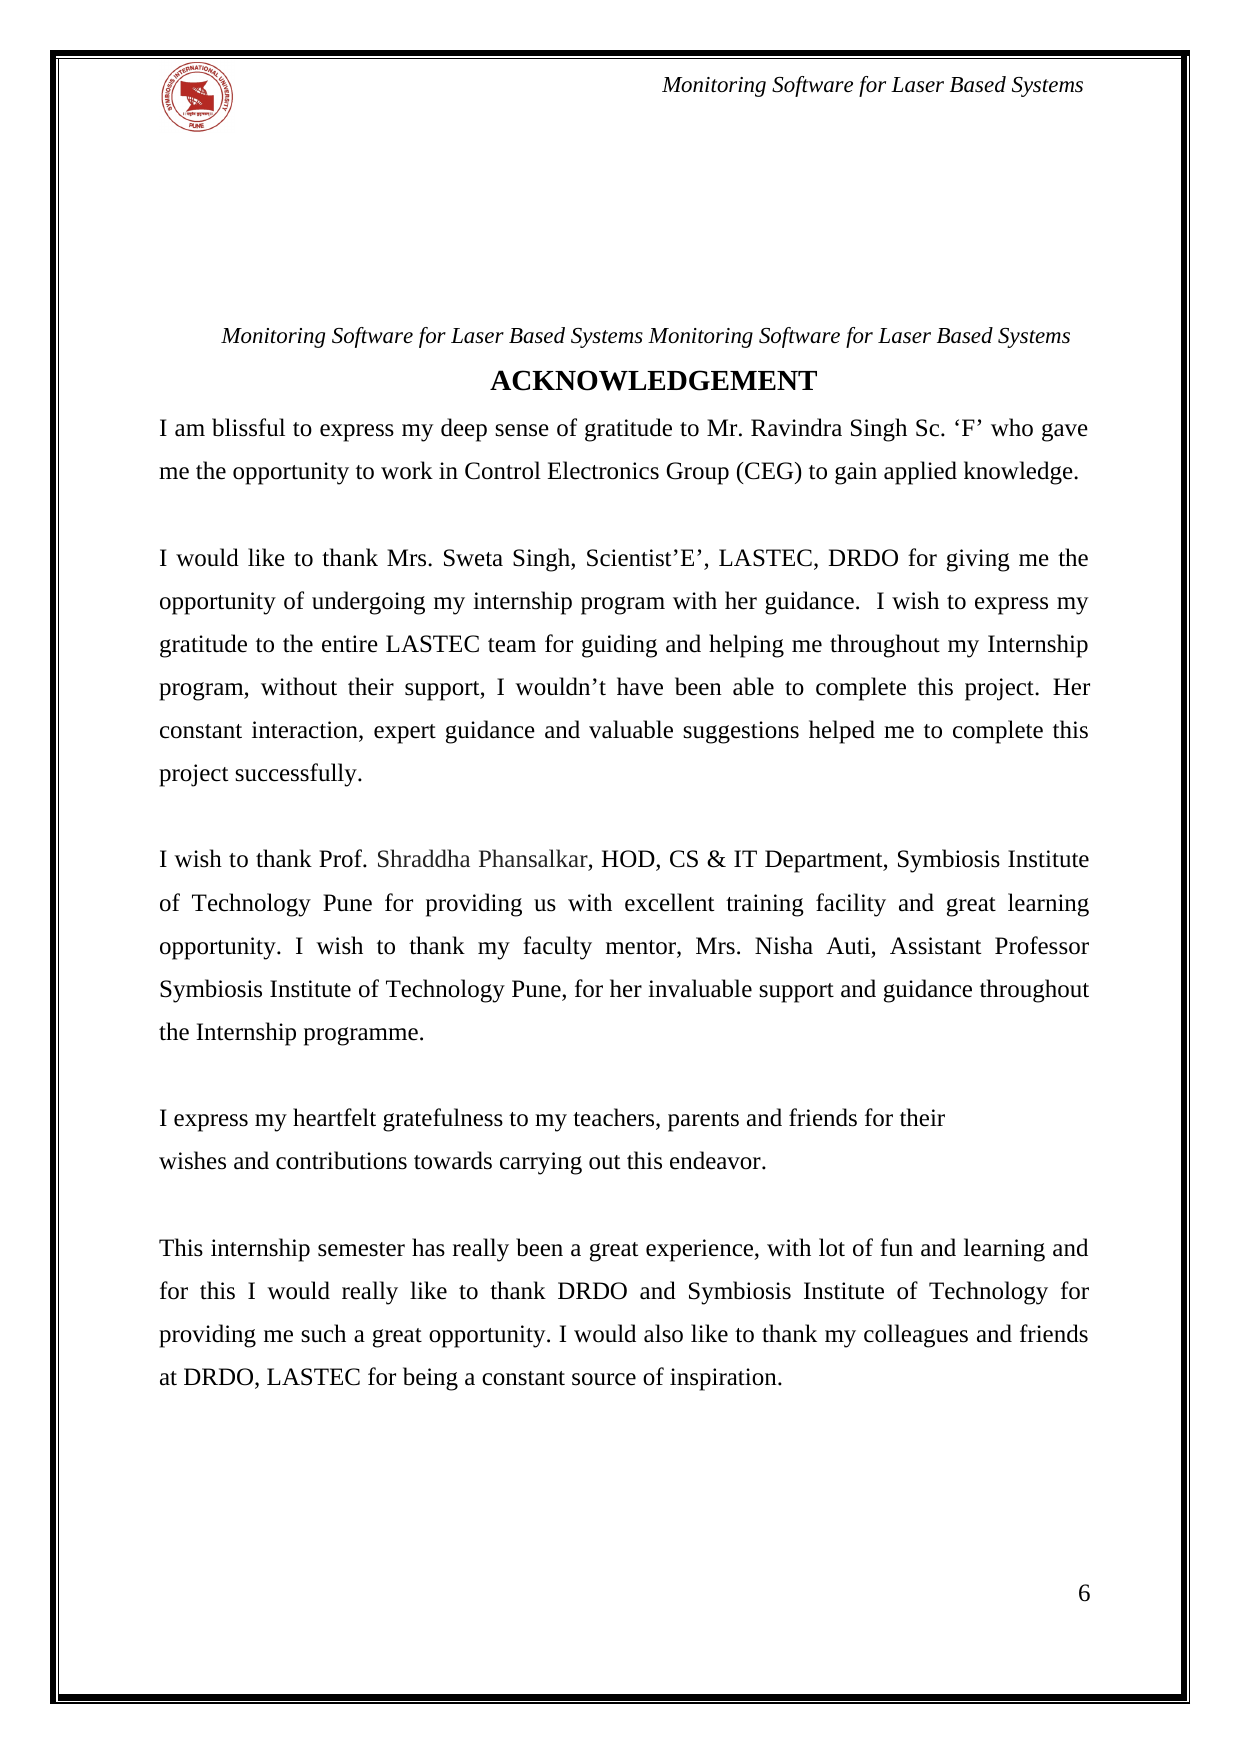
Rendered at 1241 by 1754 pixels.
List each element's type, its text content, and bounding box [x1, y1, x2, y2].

text CERTIFICATE ACKNOWLEDGEMENT [159, 363, 1090, 396]
text wishes and contributions towards carrying out this endeavor. [159, 1146, 1090, 1175]
text I wish to thank Prof. Shraddha Phansalkar, HOD, CS & IT Department, Symbiosis Institute of Technology Pune for providing us with excellent training facility and great learning opportunity. I wish to thank my faculty mentor, Mrs. Nisha Auti, Assistant Professor Symbiosis Institute of Technology Pune, for her invaluable support and guidance throughout the Internship programme. [159, 844, 1090, 1046]
text I would like to thank Mrs. Sweta Singh, Scientist’E’, LASTEC, DRDO for giving me the opportunity of undergoing my internship program with her guidance. I wish to express my gratitude to the entire LASTEC team for guiding and helping me throughout my Internship program, without their support, I wouldn’t have been able to complete this project. Her constant interaction, expert guidance and valuable suggestions helped me to complete this project successfully. [159, 543, 1090, 787]
text This internship semester has really been a great experience, with lot of fun and learning and for this I would really like to thank DRDO and Symbiosis Institute of Technology for providing me such a great opportunity. I would also like to thank my colleagues and friends at DRDO, LASTEC for being a constant source of inspiration. [159, 1233, 1090, 1391]
picture [158, 60, 235, 133]
text I am blissful to express my deep sense of gratitude to Mr. Ravindra Singh Sc. ‘F’ who gave me the opportunity to work in Control Electronics Group (CEG) to gain applied knowledge. [159, 413, 1090, 485]
text I express my heartfelt gratefulness to my teachers, parents and friends for their [159, 1103, 1090, 1132]
